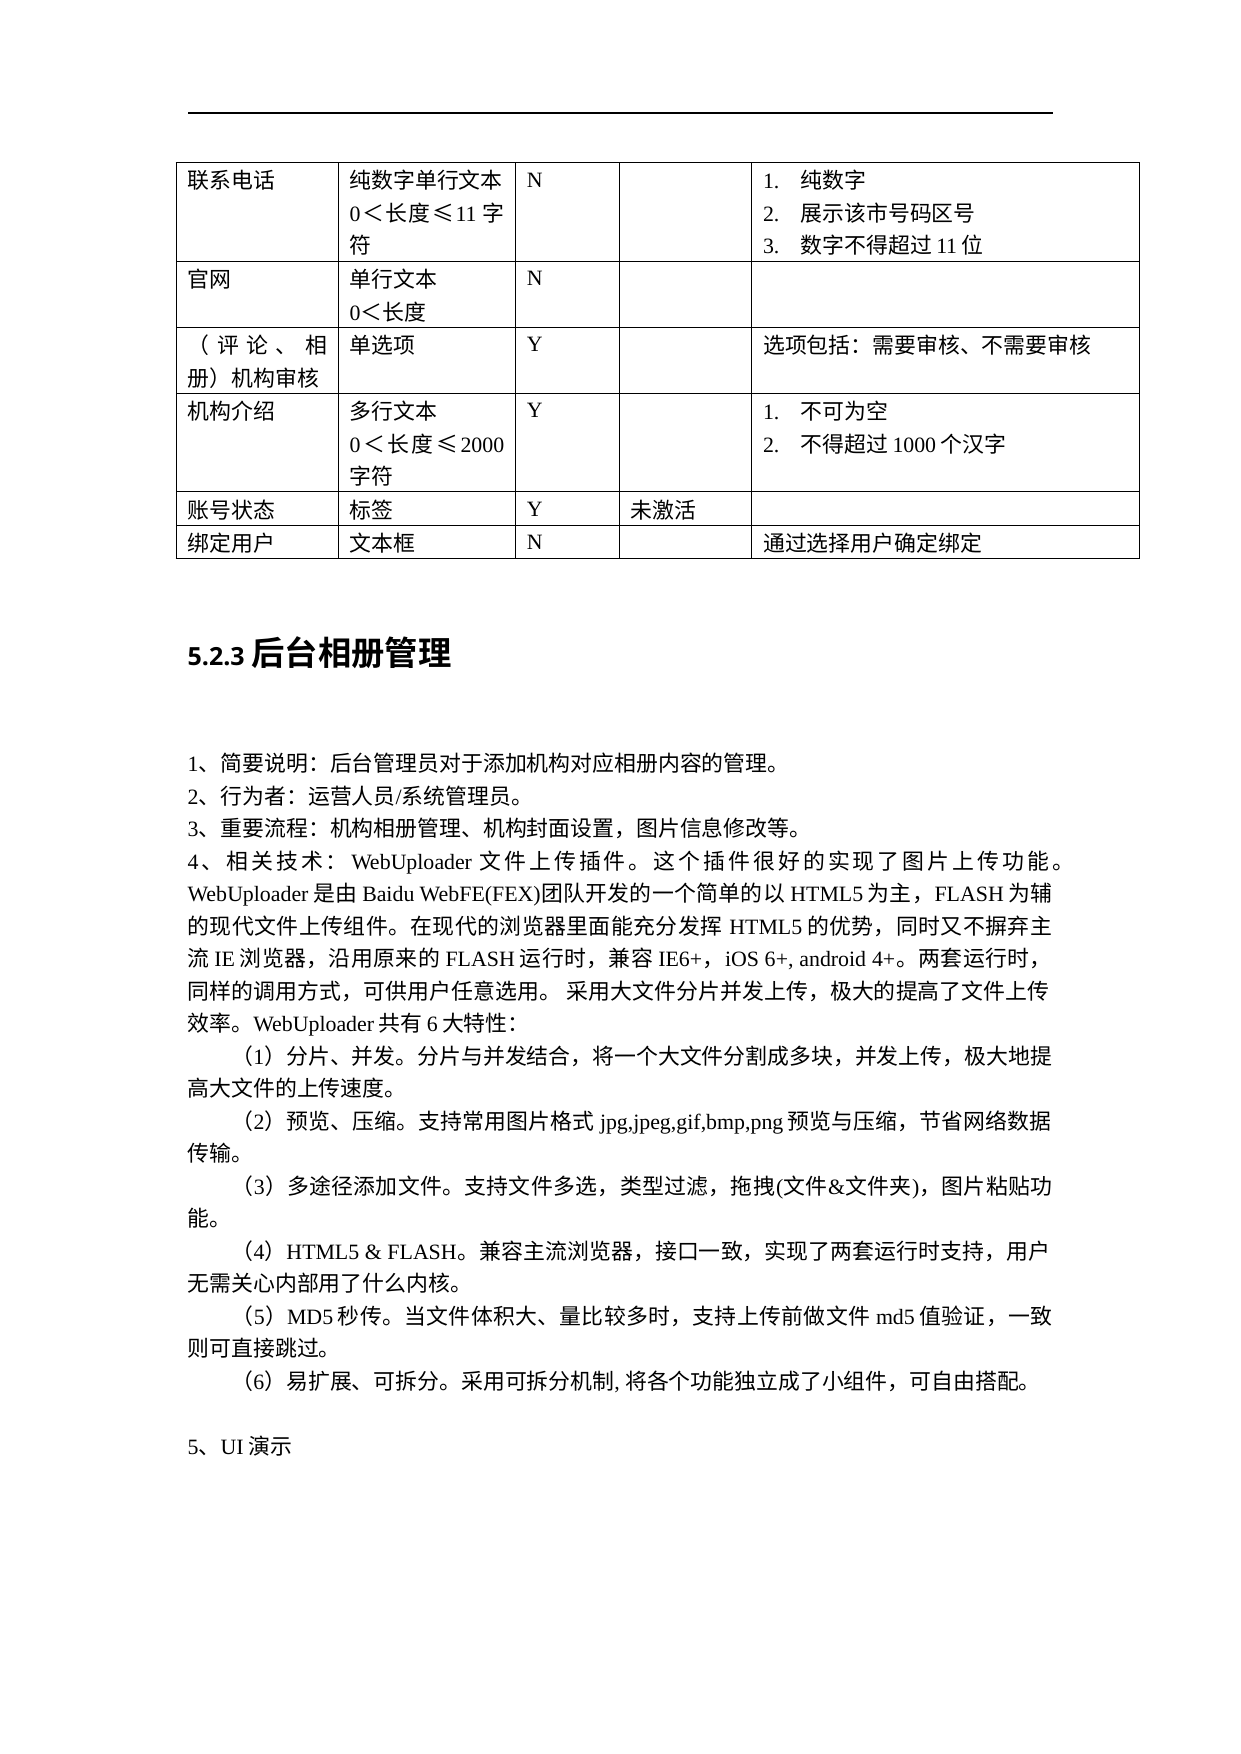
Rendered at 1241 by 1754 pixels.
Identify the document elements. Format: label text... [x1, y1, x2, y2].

table_cell 标签 [339, 492, 515, 525]
table_cell [620, 394, 751, 491]
subtitle 5.2.3 后台相册管理 [187, 619, 1053, 684]
table_cell N [516, 262, 619, 327]
table_cell 单选项 [339, 328, 515, 393]
text （4）HTML5 & FLASH。兼容主流浏览器，接口一致，实现了两套运行时支持，用户无需关心内部用了什么内核。 [187, 1233, 1053, 1298]
text （6）易扩展、可拆分。采用可拆分机制, 将各个功能独立成了小组件，可自由搭配。 [187, 1363, 1053, 1396]
text （2）预览、压缩。支持常用图片格式jpg,jpeg,gif,bmp,png预览与压缩，节省网络数据传输。 [187, 1103, 1053, 1168]
table_cell Y [516, 328, 619, 393]
table_cell Y [516, 394, 619, 491]
table_cell N [516, 163, 619, 261]
table_cell 账号状态 [177, 492, 338, 525]
table_cell [620, 163, 751, 261]
text 5、UI演示 [187, 1428, 1053, 1461]
text （1）分片、并发。分片与并发结合，将一个大文件分割成多块，并发上传，极大地提高大文件的上传速度。 [187, 1038, 1053, 1103]
table_cell [620, 262, 751, 327]
table_cell 不可为空 不得超过1000个汉字 [752, 394, 1139, 491]
table_cell 绑定用户 [177, 526, 338, 558]
table_cell （评论、相册）机构审核 [177, 328, 338, 393]
table_cell [752, 262, 1139, 327]
table_cell 单行文本 0＜长度 [339, 262, 515, 327]
table_cell 纯数字单行文本 0＜长度≤11字符 [339, 163, 515, 261]
table_cell N [516, 526, 619, 558]
table_cell 未激活 [620, 492, 751, 525]
table_cell 多行文本 0＜长度≤2000字符 [339, 394, 515, 491]
table_cell 联系电话 [177, 163, 338, 261]
text 3、重要流程：机构相册管理、机构封面设置，图片信息修改等。 [187, 811, 1053, 843]
table_cell [752, 492, 1139, 525]
text （3）多途径添加文件。支持文件多选，类型过滤，拖拽(文件&文件夹)，图片粘贴功能。 [187, 1168, 1053, 1233]
text （5）MD5秒传。当文件体积大、量比较多时，支持上传前做文件md5值验证，一致则可直接跳过。 [187, 1298, 1053, 1363]
table_cell 选项包括：需要审核、不需要审核 [752, 328, 1139, 393]
table_cell 机构介绍 [177, 394, 338, 491]
text 1、简要说明：后台管理员对于添加机构对应相册内容的管理。 [187, 746, 1053, 778]
table_cell [620, 328, 751, 393]
text 2、行为者：运营人员/系统管理员。 [187, 778, 1053, 811]
text 4、相关技术：WebUploader文件上传插件。这个插件很好的实现了图片上传功能。WebUploader是由Baidu WebFE(FEX)团队开发的一个简单的以HTML5为主，FLASH为辅的现代文件上传组件。在现代的浏览器里面能充分发挥HTML5的优势，同时又不摒弃主流IE浏览器，沿用原来的FLASH运行时，兼容IE6+，iOS 6+, android 4+。两套运行时，同样的调用方式，可供用户任意选用。 采用大文件分片并发上传，极大的提高了文件上传效率。WebUploader共有6大特性： [187, 843, 1053, 1038]
table_cell 纯数字 展示该市号码区号 数字不得超过11位 [752, 163, 1139, 261]
table_cell Y [516, 492, 619, 525]
table_cell 官网 [177, 262, 338, 327]
table_cell [620, 526, 751, 558]
table_cell 文本框 [339, 526, 515, 558]
table_cell 通过选择用户确定绑定 [752, 526, 1139, 558]
